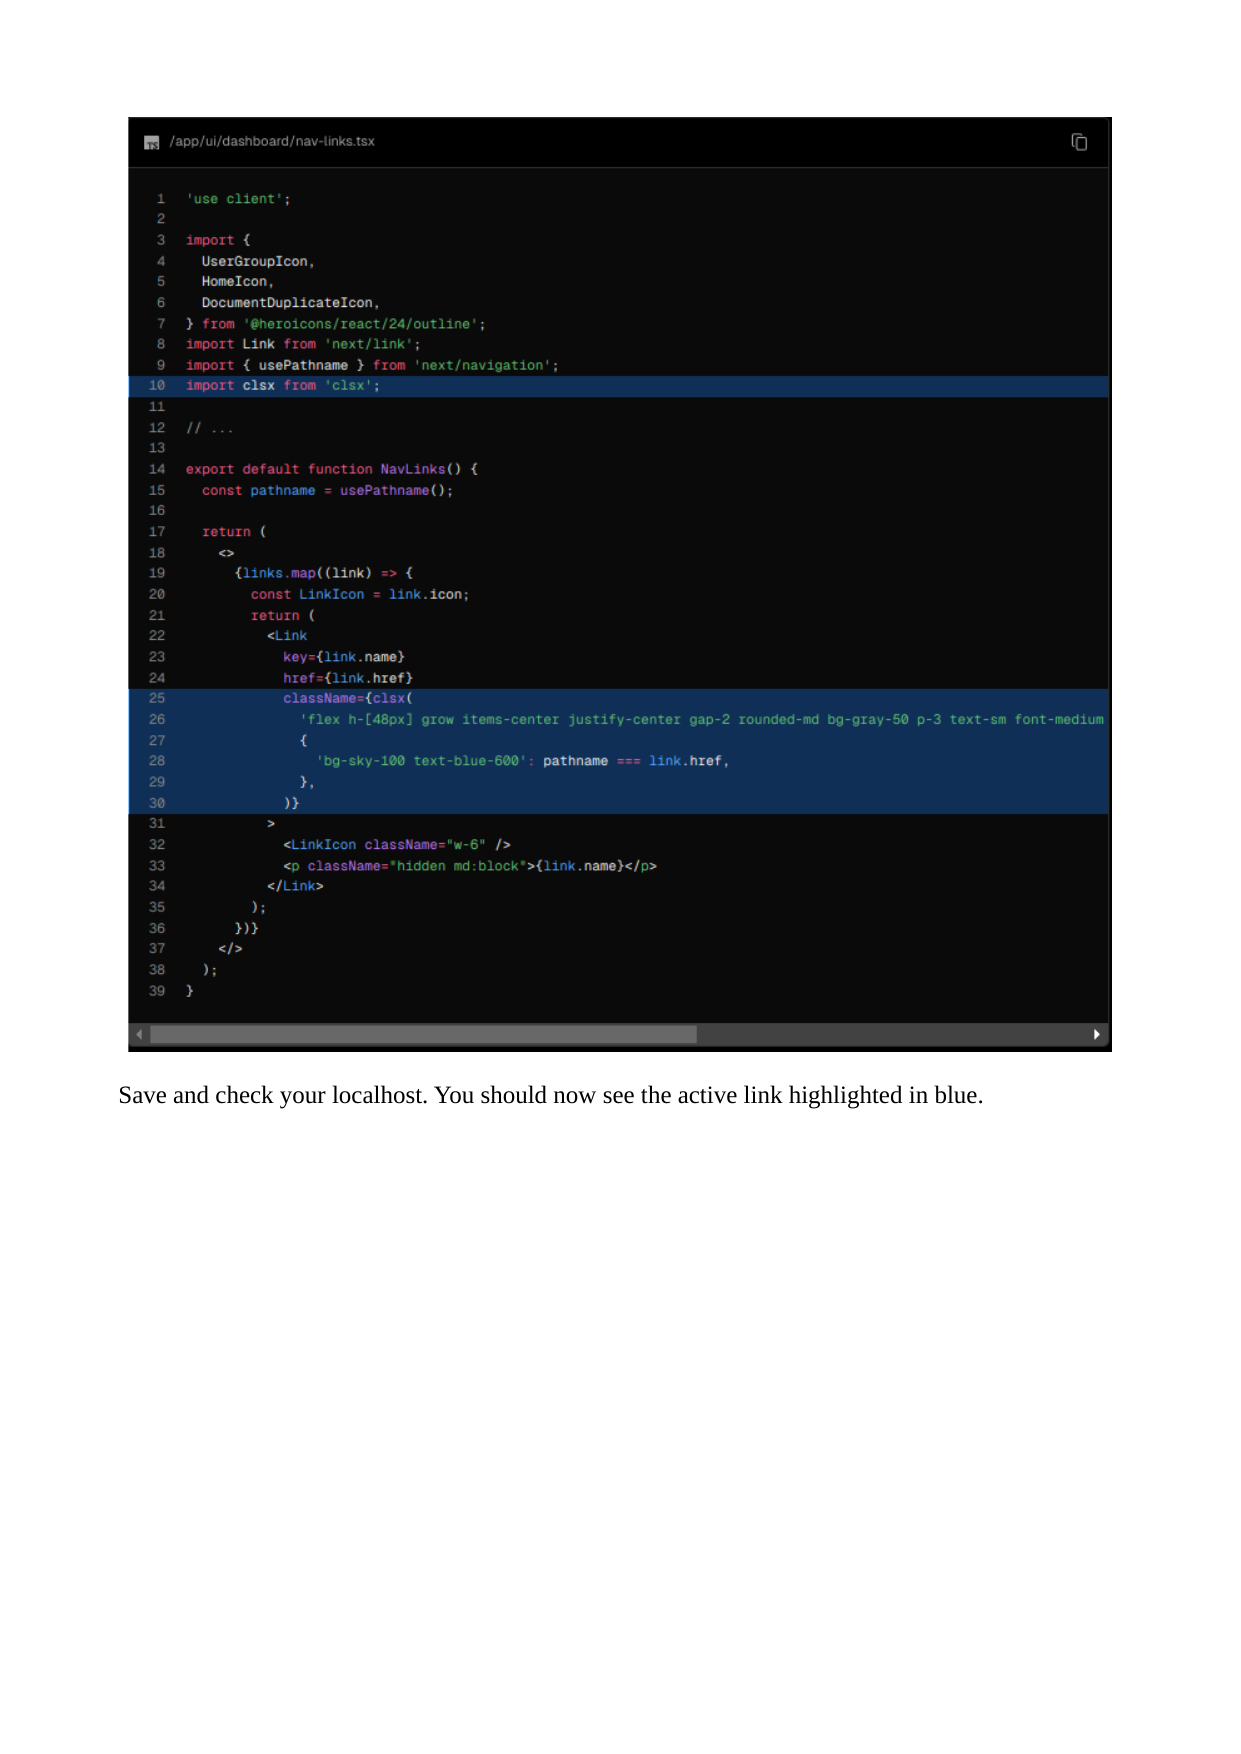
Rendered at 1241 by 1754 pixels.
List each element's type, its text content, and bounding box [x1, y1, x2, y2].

text Save and check your localhost. You should now see the active link highlighted in blue. [118, 1080, 1122, 1109]
picture [128, 117, 1112, 1052]
